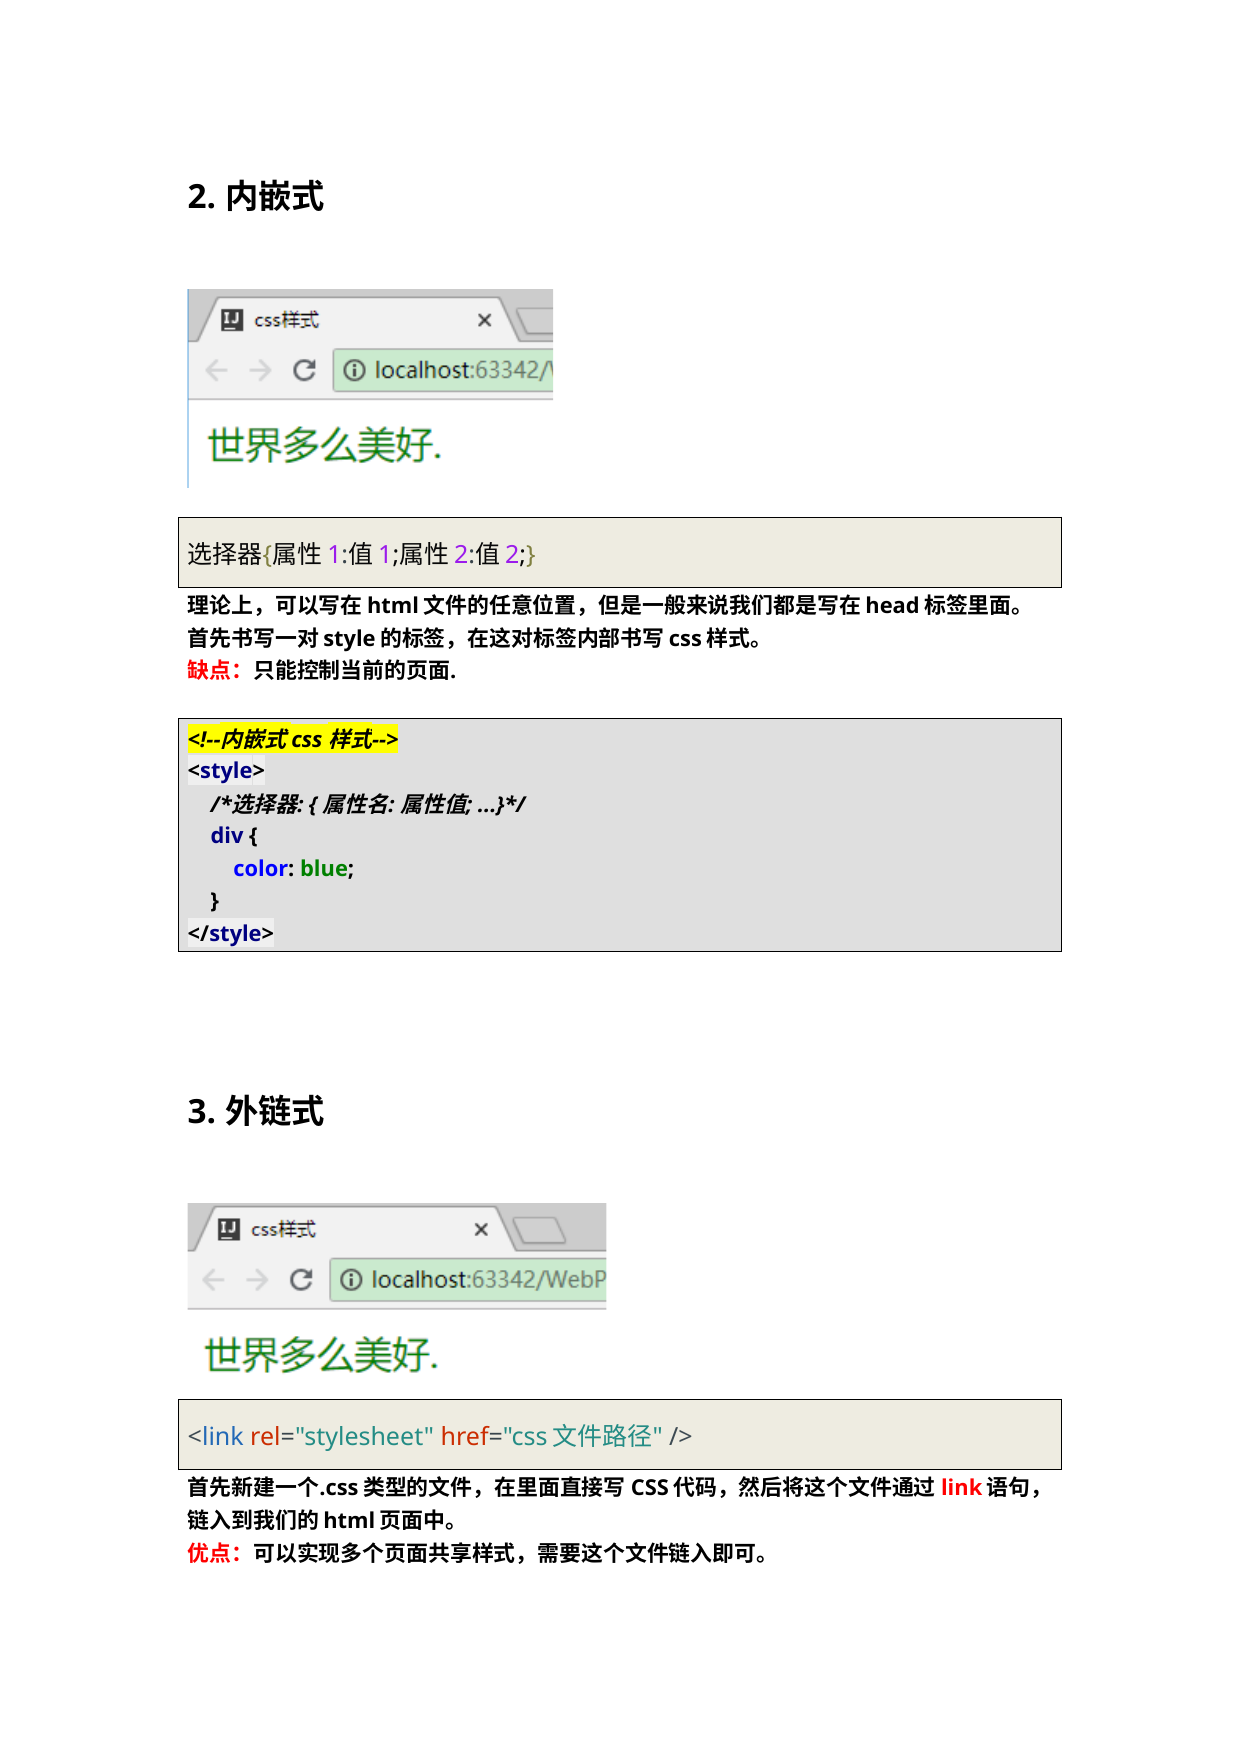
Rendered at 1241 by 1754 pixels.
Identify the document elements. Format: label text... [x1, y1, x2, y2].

text 理论上，可以写在html文件的任意位置，但是一般来说我们都是写在head标签里面。 [187, 588, 1053, 621]
picture [187, 289, 554, 488]
text 优点：可以实现多个页面共享样式，需要这个文件链入即可。 [187, 1535, 1053, 1568]
text 缺点：只能控制当前的页面. [187, 653, 1053, 686]
text <!--内嵌式 css 样式--> <style> /*选择器: { 属性名: 属性值; ...}*/ div { color: blue; } </style> [179, 719, 1061, 951]
text <link rel="stylesheet" href="css文件路径" /> [179, 1400, 1061, 1469]
subtitle 2. 内嵌式 [187, 162, 1053, 227]
picture [187, 1203, 607, 1387]
text 首先新建一个.css类型的文件，在里面直接写CSS代码，然后将这个文件通过link语句，链入到我们的html页面中。 [187, 1470, 1053, 1535]
subtitle 外链式 [187, 1076, 1053, 1141]
text 首先书写一对style的标签，在这对标签内部书写css样式。 [187, 621, 1053, 653]
text 选择器{属性1:值1;属性2:值2;} [179, 518, 1061, 587]
